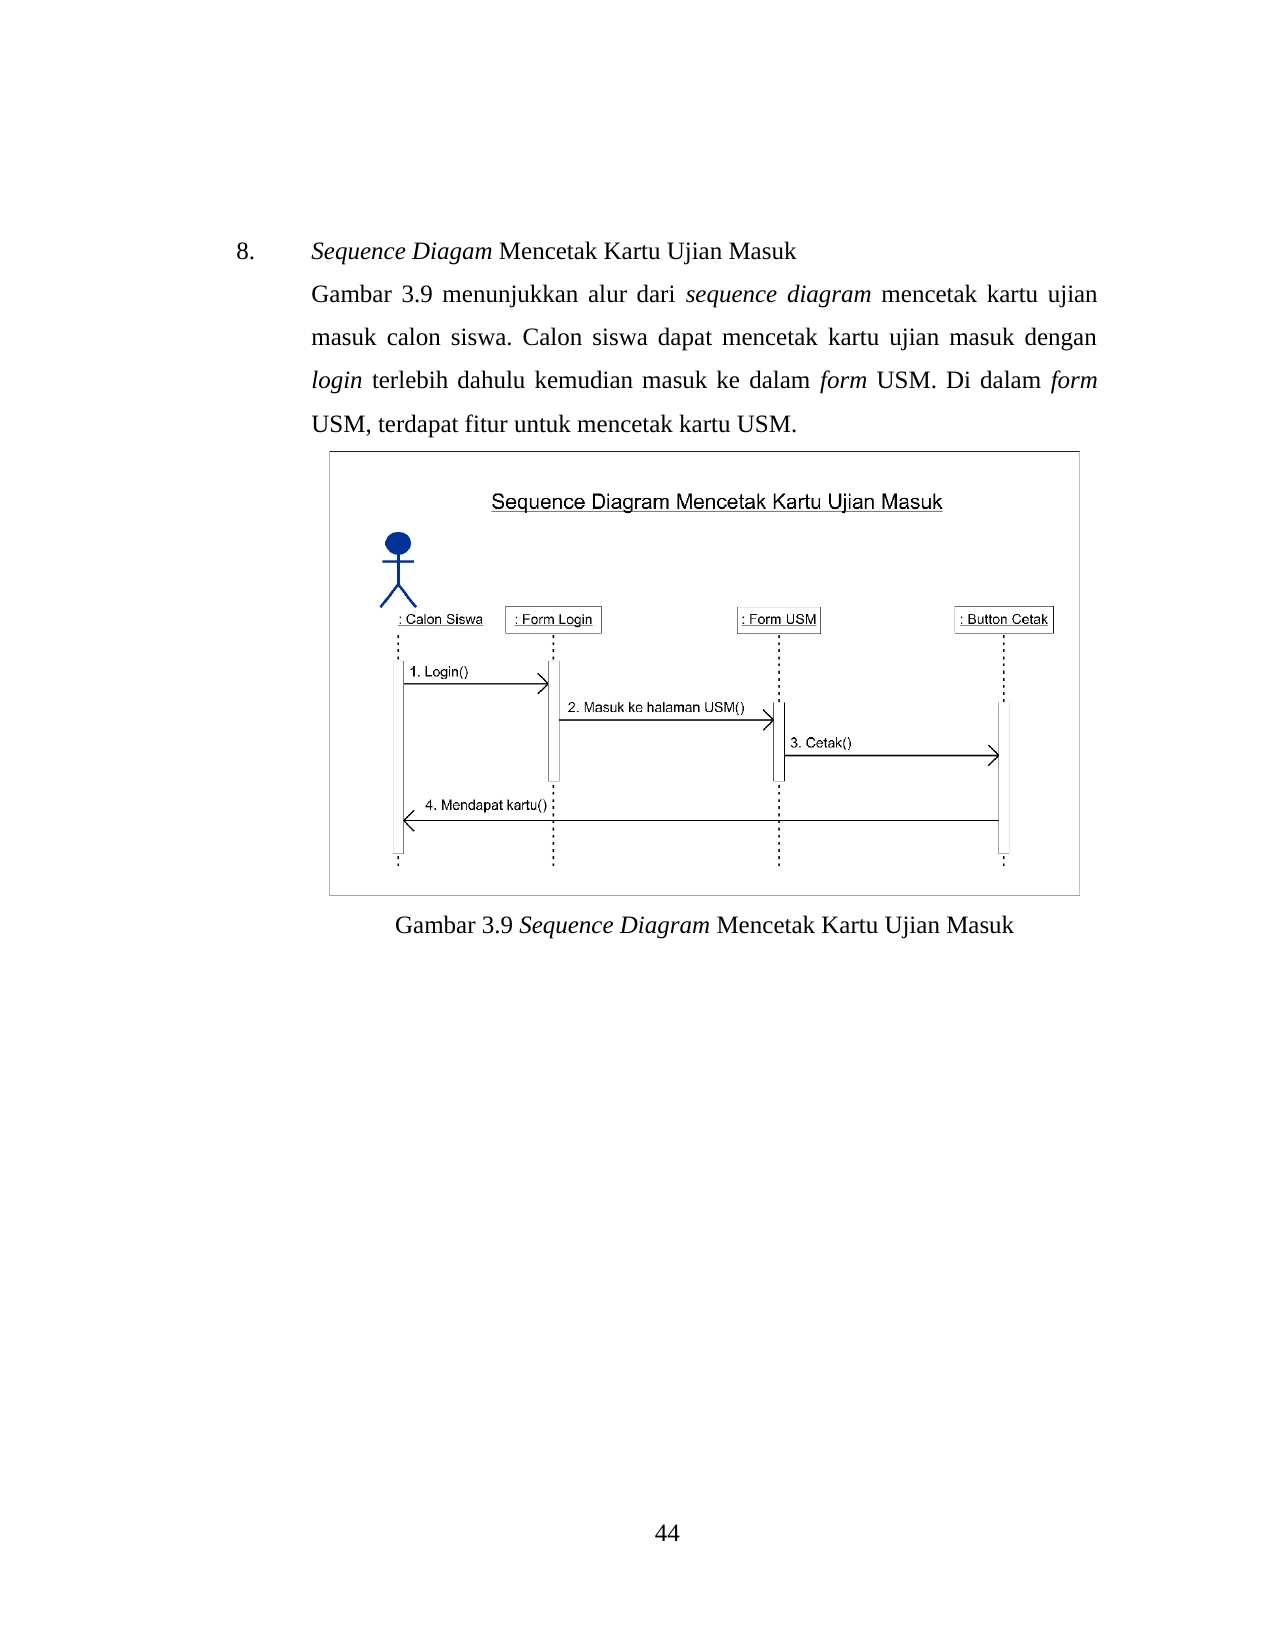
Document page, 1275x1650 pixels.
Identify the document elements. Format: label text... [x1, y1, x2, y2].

list Sequence Diagam Mencetak Kartu Ujian Masuk [236, 236, 1098, 265]
list Gambar 3.9 Sequence Diagram Mencetak Kartu Ujian Masuk [311, 910, 1098, 938]
list Gambar 3.9 menunjukkan alur dari sequence diagram mencetak kartu ujian masuk calon siswa. Calon siswa dapat mencetak kartu ujian masuk dengan login terlebih dahulu kemudian masuk ke dalam form USM. Di dalam form USM, terdapat fitur untuk mencetak kartu USM. [311, 279, 1098, 437]
picture [329, 451, 1080, 896]
